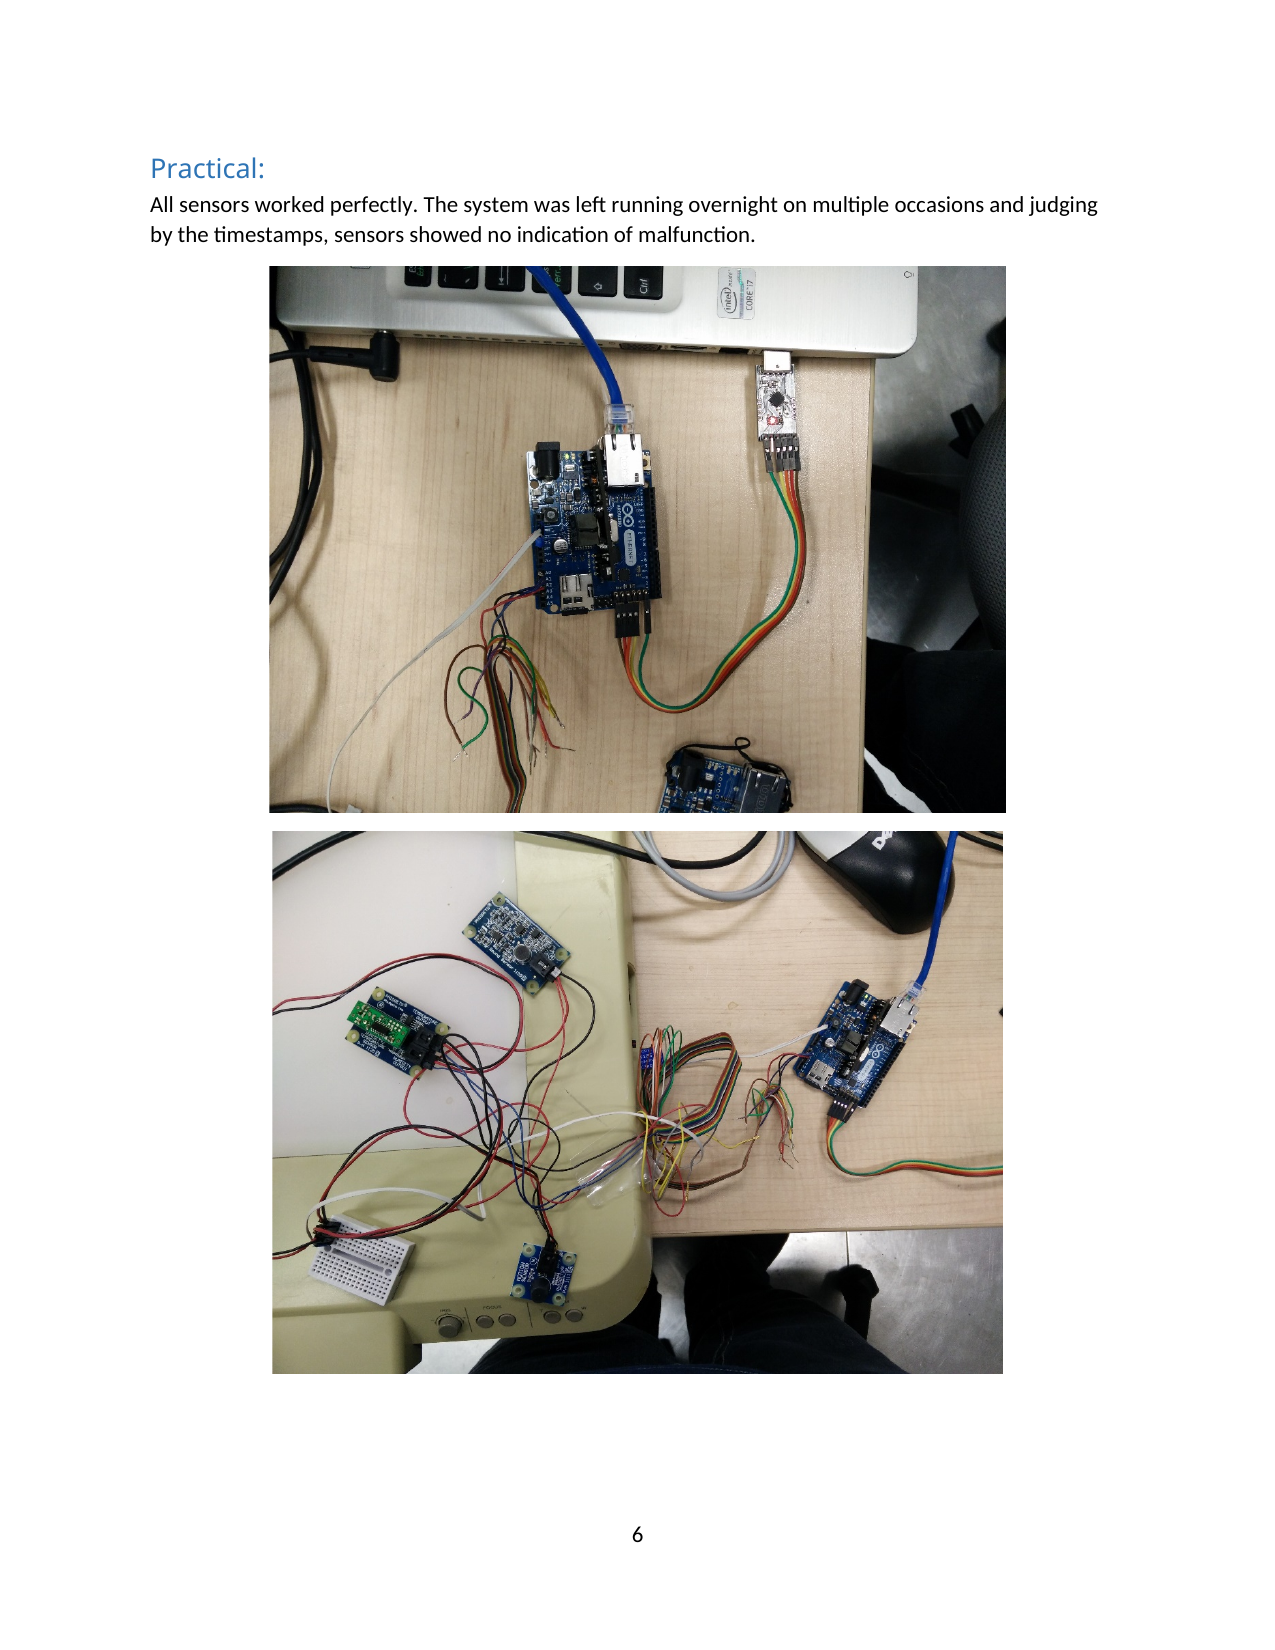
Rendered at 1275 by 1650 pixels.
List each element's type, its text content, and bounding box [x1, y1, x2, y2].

subtitle Practical: [150, 150, 1125, 187]
picture [272, 831, 1003, 1374]
text All sensors worked perfectly. The system was left running overnight on multiple occasions and judging by the timestamps, sensors showed no indication of malfunction. [150, 190, 1125, 248]
picture [269, 266, 1006, 813]
